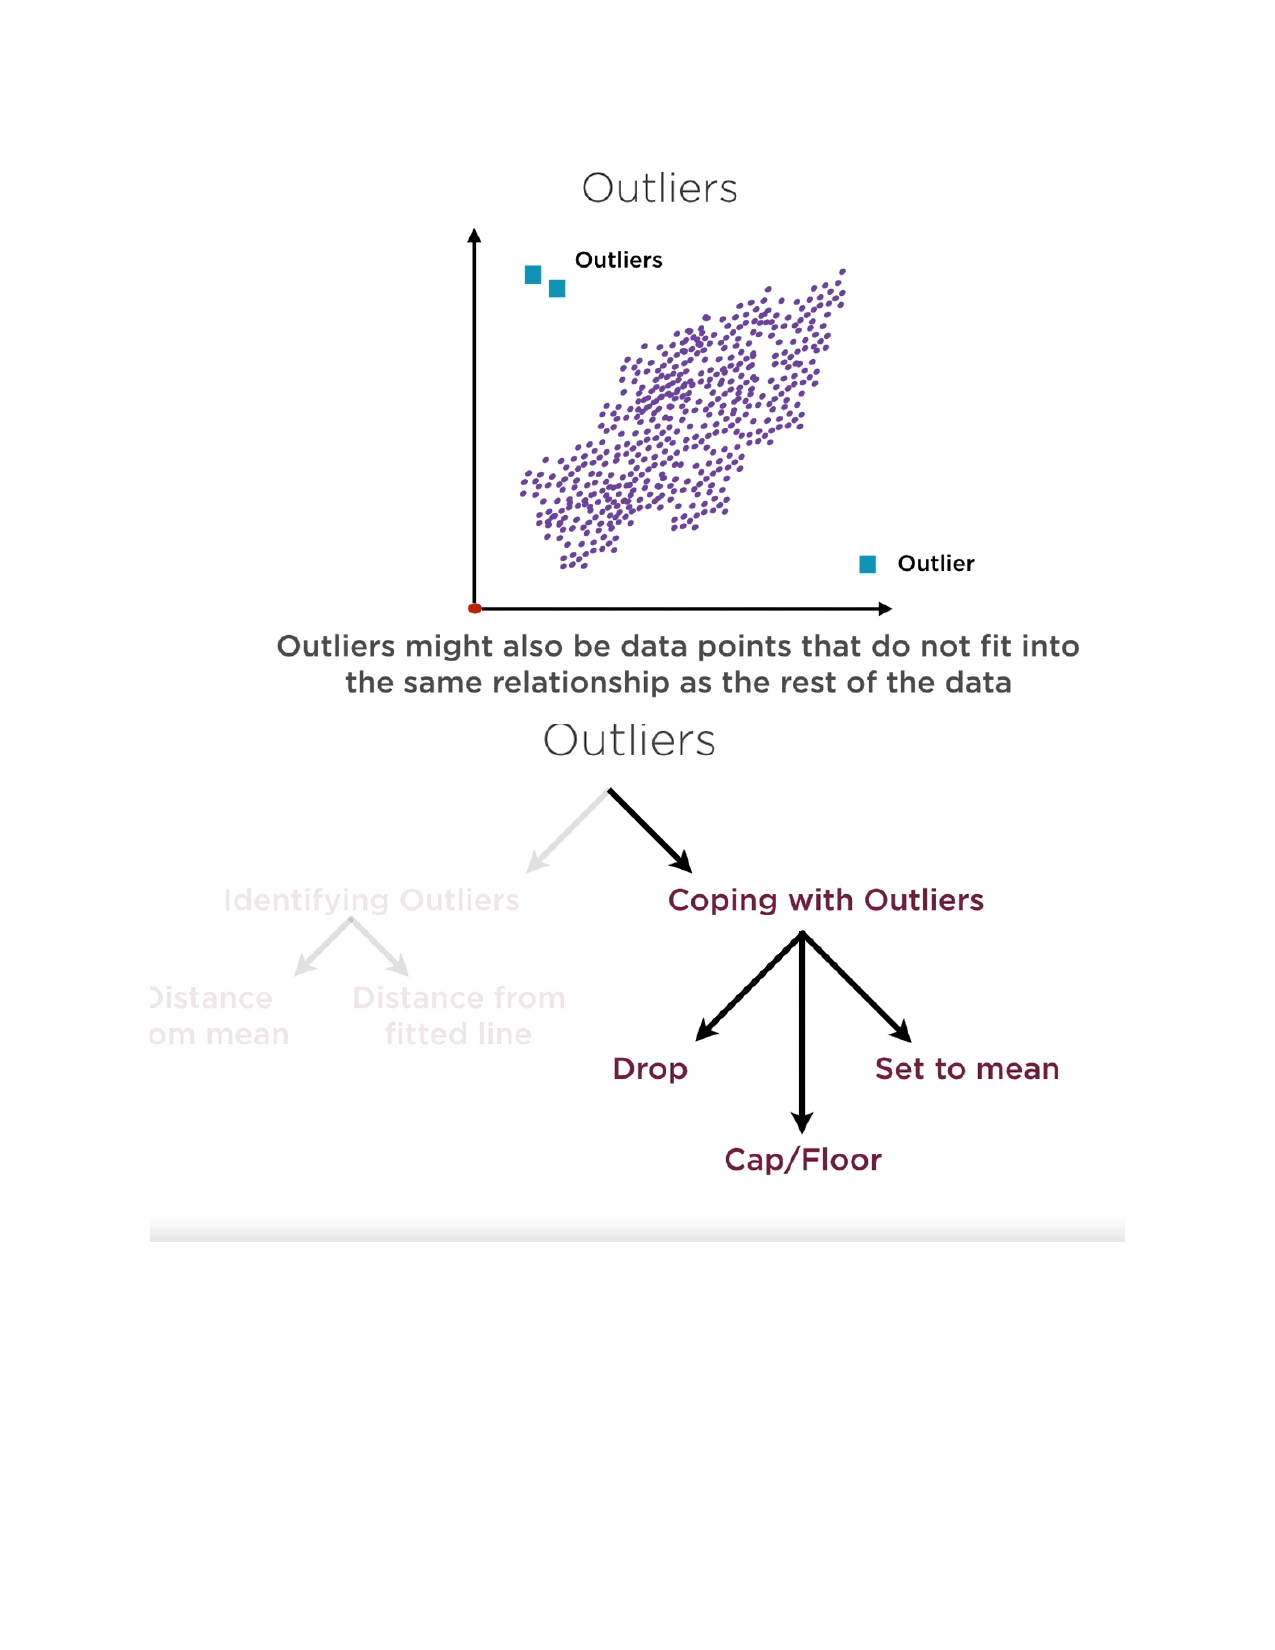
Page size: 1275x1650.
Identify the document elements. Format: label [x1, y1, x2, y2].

picture [150, 724, 1125, 1242]
picture [150, 150, 1125, 720]
